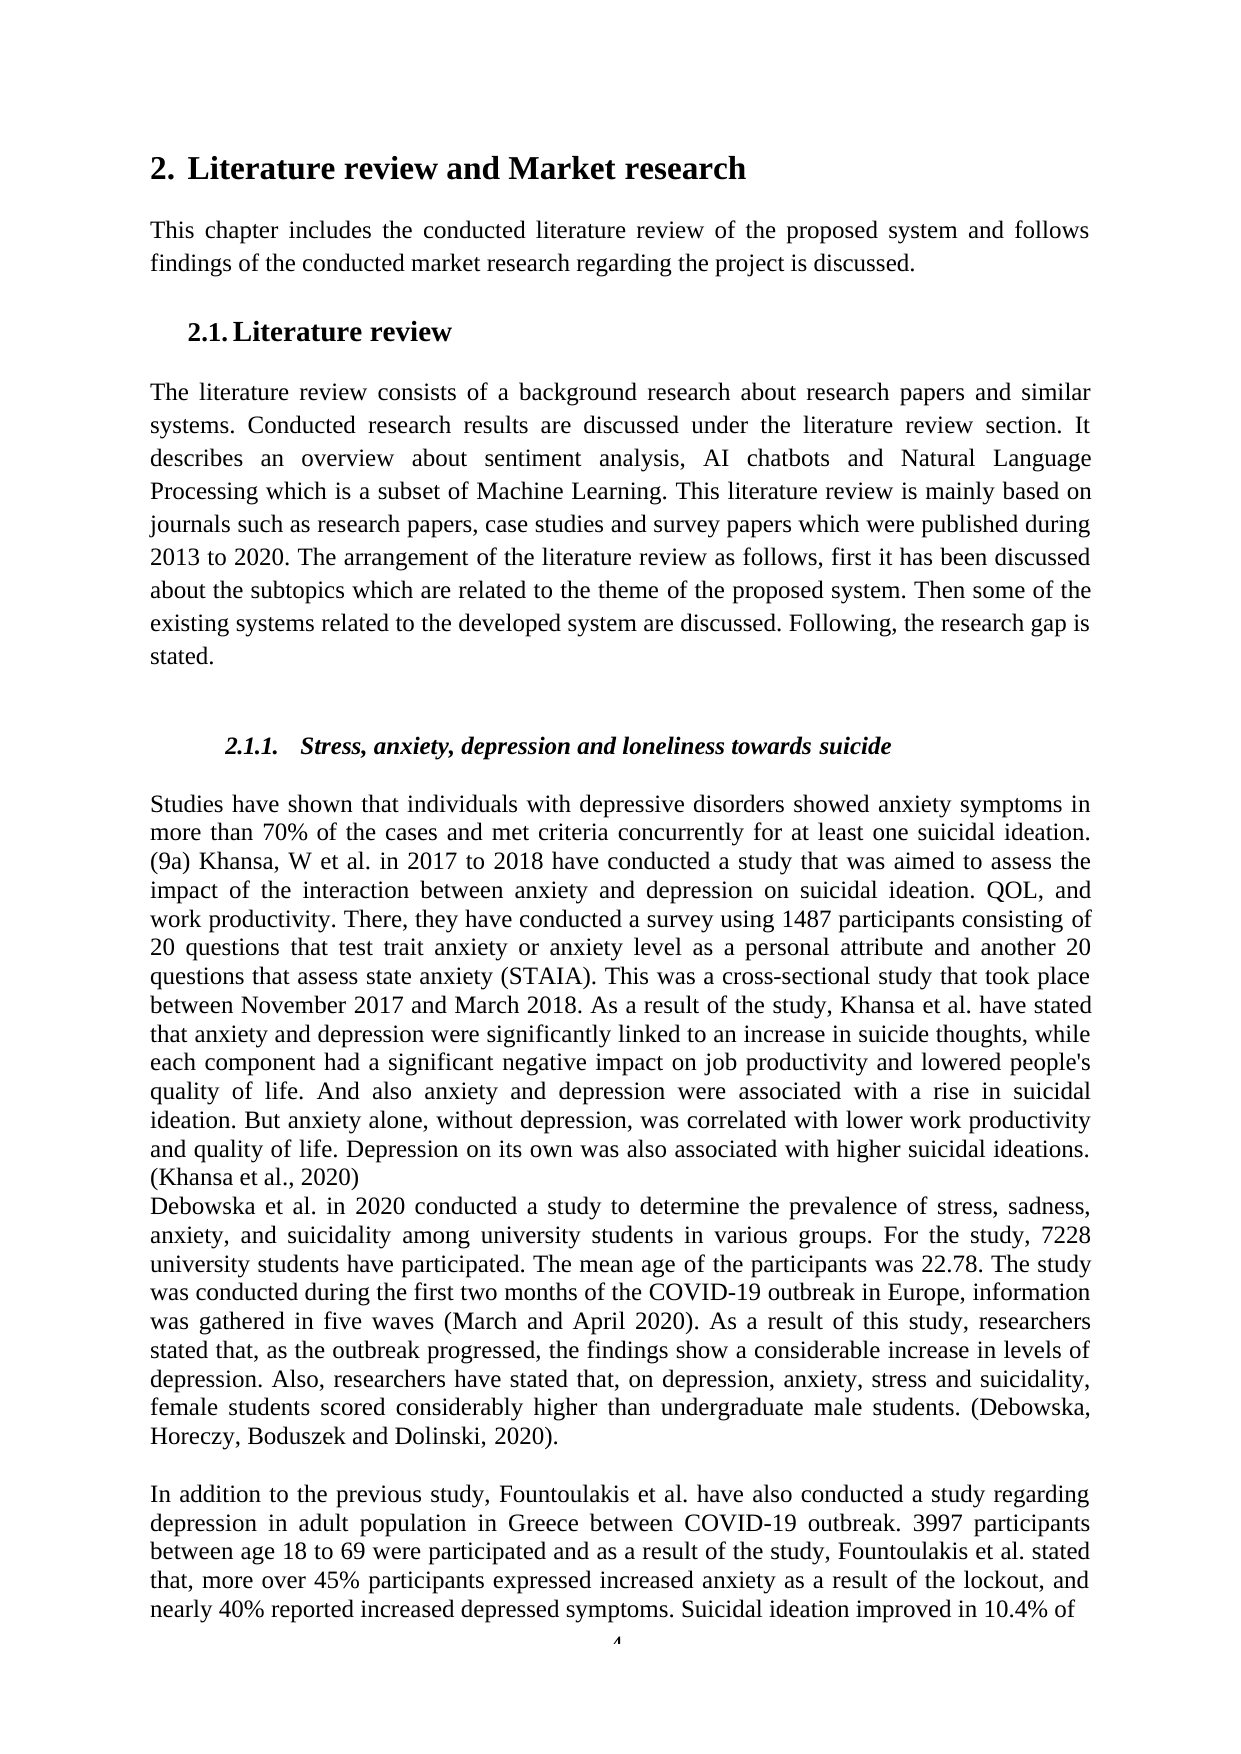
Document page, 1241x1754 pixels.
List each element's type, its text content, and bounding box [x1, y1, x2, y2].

text Debowska et al. in 2020 conducted a study to determine the prevalence of stress, sadness, anxiety, and suicidality among university students in various groups. For the study, 7228 university students have participated. The mean age of the participants was 22.78. The study was conducted during the first two months of the COVID-19 outbreak in Europe, information was gathered in five waves (March and April 2020). As a result of this study, researchers stated that, as the outbreak progressed, the findings show a considerable increase in levels of depression. Also, researchers have stated that, on depression, anxiety, stress and suicidality, female students scored considerably higher than undergraduate male students. (Debowska, Horeczy, Boduszek and Dolinski, 2020). [150, 1191, 1092, 1450]
subtitle Literature review and Market research [150, 148, 1161, 186]
subtitle Literature review [187, 314, 1161, 347]
subtitle Stress, anxiety, depression and loneliness towards suicide [225, 731, 1161, 760]
text Studies have shown that individuals with depressive disorders showed anxiety symptoms in more than 70% of the cases and met criteria concurrently for at least one suicidal ideation. (9a) Khansa, W et al. in 2017 to 2018 have conducted a study that was aimed to assess the impact of the interaction between anxiety and depression on suicidal ideation. QOL, and work productivity. There, they have conducted a survey using 1487 participants consisting of 20 questions that test trait anxiety or anxiety level as a personal attribute and another 20 questions that assess state anxiety (STAIA). This was a cross-sectional study that took place between November 2017 and March 2018. As a result of the study, Khansa et al. have stated that anxiety and depression were significantly linked to an increase in suicide thoughts, while each component had a significant negative impact on job productivity and lowered people's quality of life. And also anxiety and depression were associated with a rise in suicidal ideation. But anxiety alone, without depression, was correlated with lower work productivity and quality of life. Depression on its own was also associated with higher suicidal ideations. (Khansa et al., 2020) [150, 789, 1092, 1191]
text This chapter includes the conducted literature review of the proposed system and follows findings of the conducted market research regarding the project is discussed. [150, 215, 1091, 277]
text The literature review consists of a background research about research papers and similar systems. Conducted research results are discussed under the literature review section. It describes an overview about sentiment analysis, AI chatbots and Natural Language Processing which is a subset of Machine Learning. This literature review is mainly based on journals such as research papers, case studies and survey papers which were published during 2013 to 2020. The arrangement of the literature review as follows, first it has been discussed about the subtopics which are related to the theme of the proposed system. Then some of the existing systems related to the developed system are discussed. Following, the research gap is stated. [150, 377, 1092, 670]
text In addition to the previous study, Fountoulakis et al. have also conducted a study regarding depression in adult population in Greece between COVID-19 outbreak. 3997 participants between age 18 to 69 were participated and as a result of the study, Fountoulakis et al. stated that, more over 45% participants expressed increased anxiety as a result of the lockout, and nearly 40% reported increased depressed symptoms. Suicidal ideation improved in 10.4% of [150, 1479, 1091, 1623]
